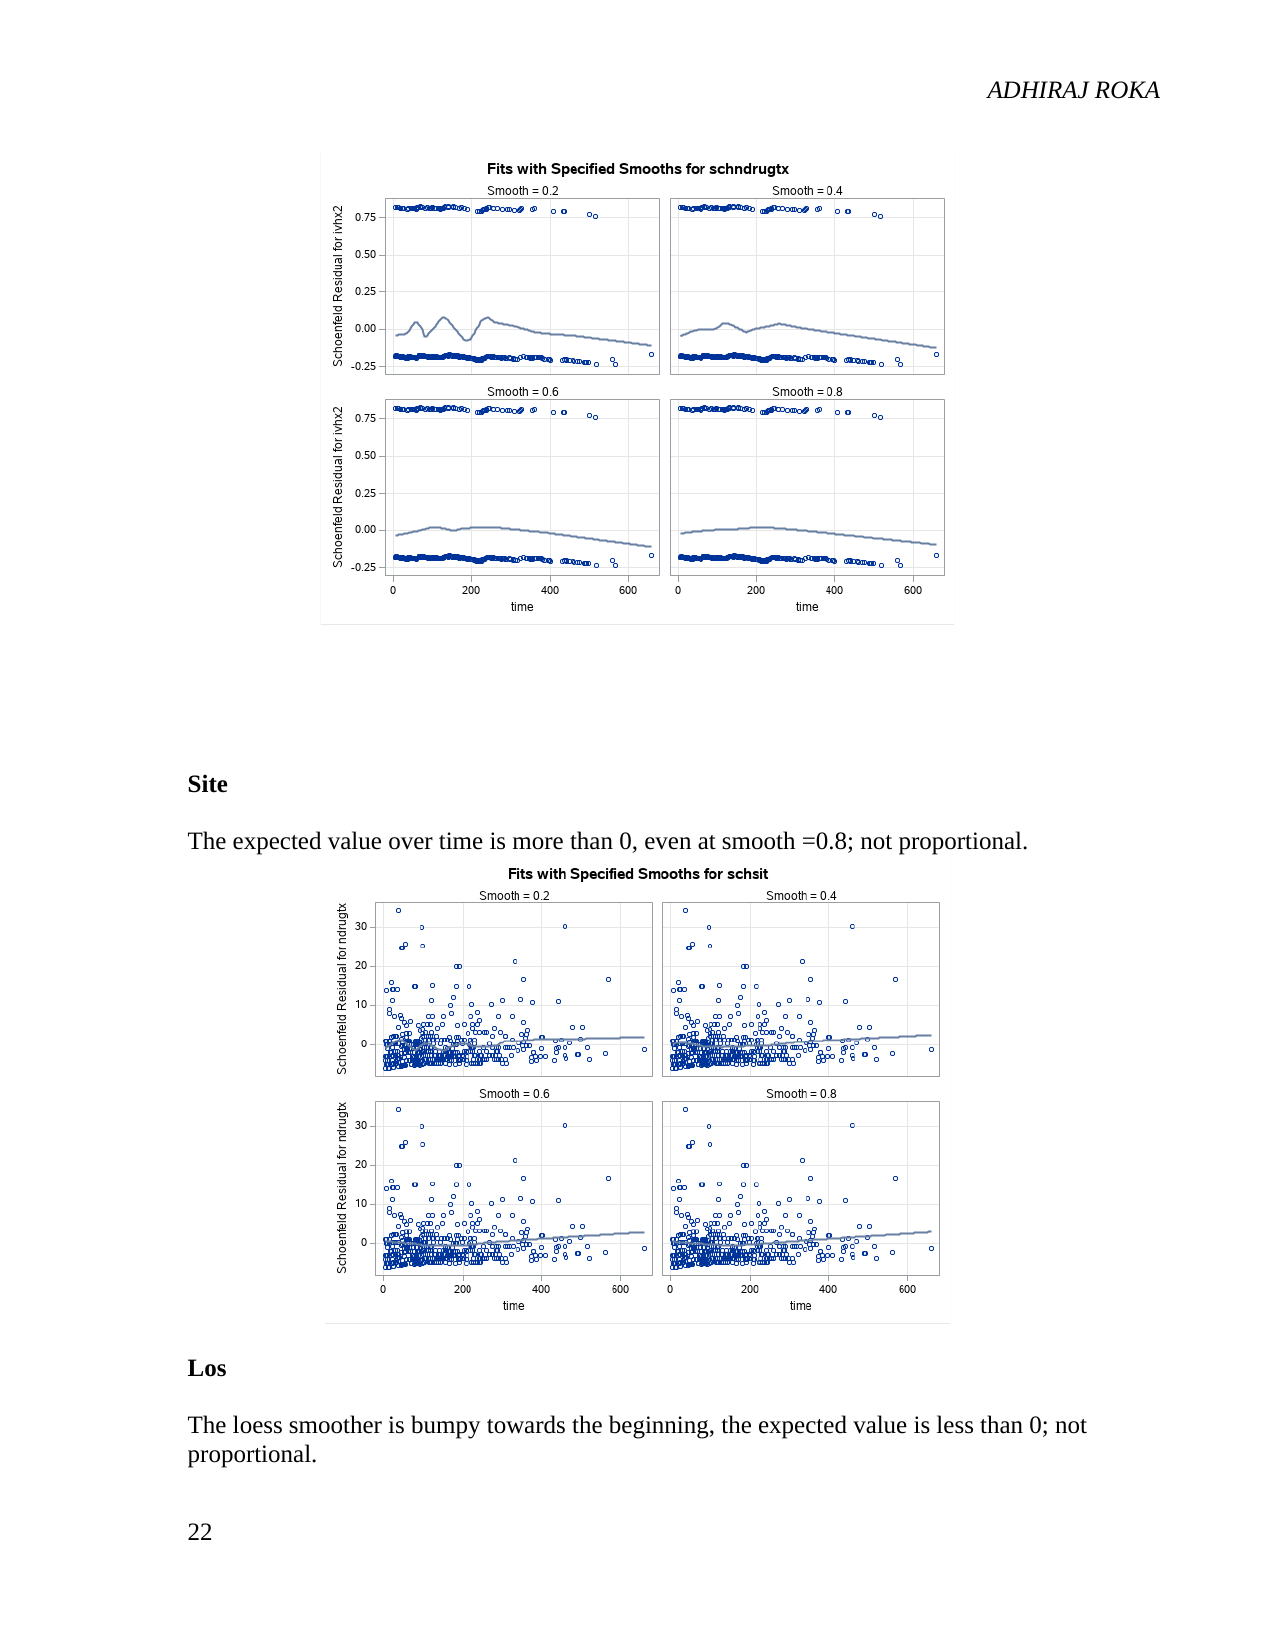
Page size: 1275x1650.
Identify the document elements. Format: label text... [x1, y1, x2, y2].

text The loess smoother is bumpy towards the beginning, the expected value is less than 0; not proportional. [187, 1410, 1087, 1468]
text Los [187, 1353, 1087, 1381]
picture [320, 150, 955, 625]
picture [325, 855, 951, 1324]
text Site [187, 769, 1087, 797]
text The expected value over time is more than 0, even at smooth =0.8; not proportional. [187, 826, 1087, 855]
